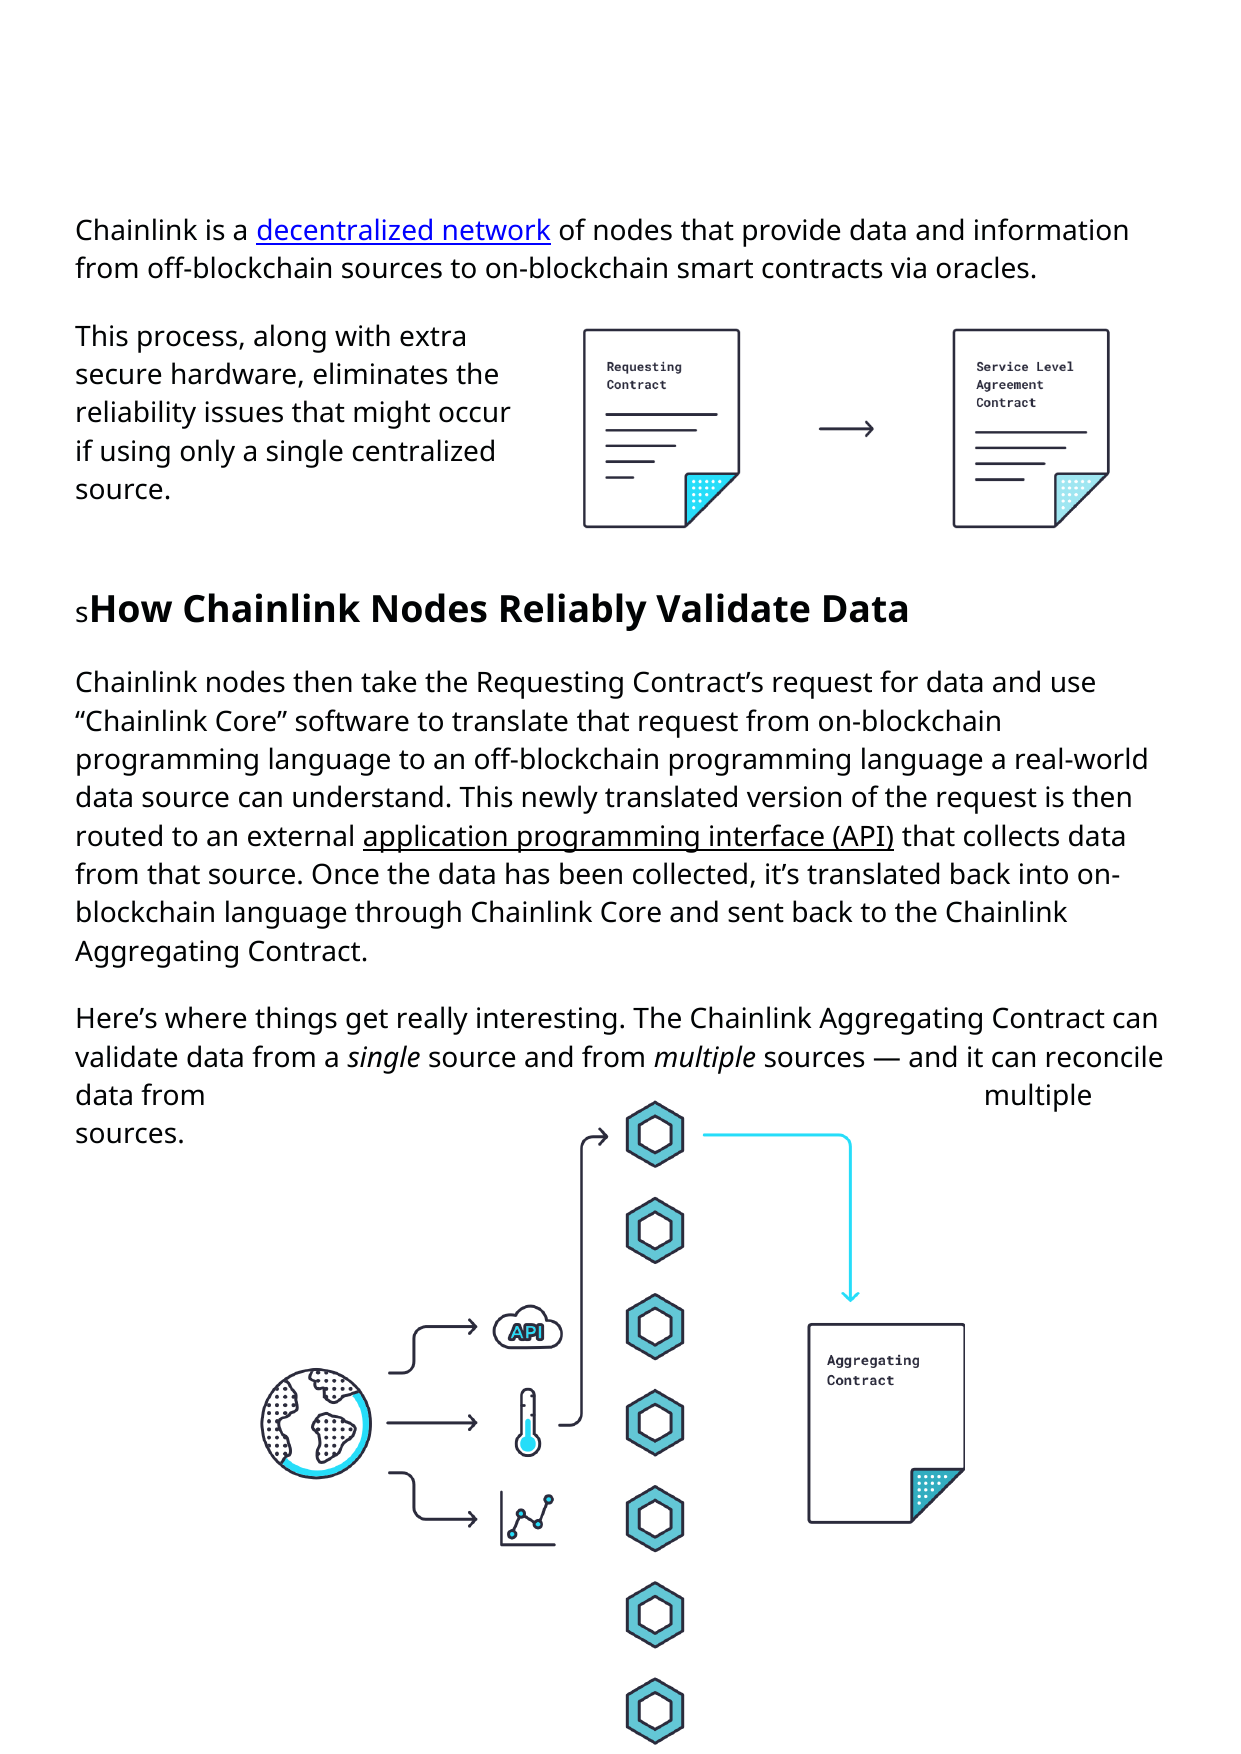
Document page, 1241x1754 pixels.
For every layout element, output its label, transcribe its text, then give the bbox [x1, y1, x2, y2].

text Chainlink is a decentralized network of nodes that provide data and information from off-blockchain sources to on-blockchain smart contracts via oracles. [75, 210, 1165, 287]
text Here’s where things get really interesting. The Chainlink Aggregating Contract can validate data from a single source and from multiple sources — and it can reconcile data from multiple sources. [75, 998, 1165, 1152]
picture [532, 323, 1160, 533]
picture [260, 1091, 965, 1754]
list sHow Chainlink Nodes Reliably Validate Data [75, 582, 1165, 633]
text Chainlink nodes then take the Requesting Contract’s request for data and use “Chainlink Core” software to translate that request from on-blockchain programming language to an off-blockchain programming language a real-world data source can understand. This newly translated version of the request is then routed to an external application programming interface (API) that collects data from that source. Once the data has been collected, it’s translated back into on-blockchain language through Chainlink Core and sent back to the Chainlink Aggregating Contract. [75, 663, 1165, 969]
